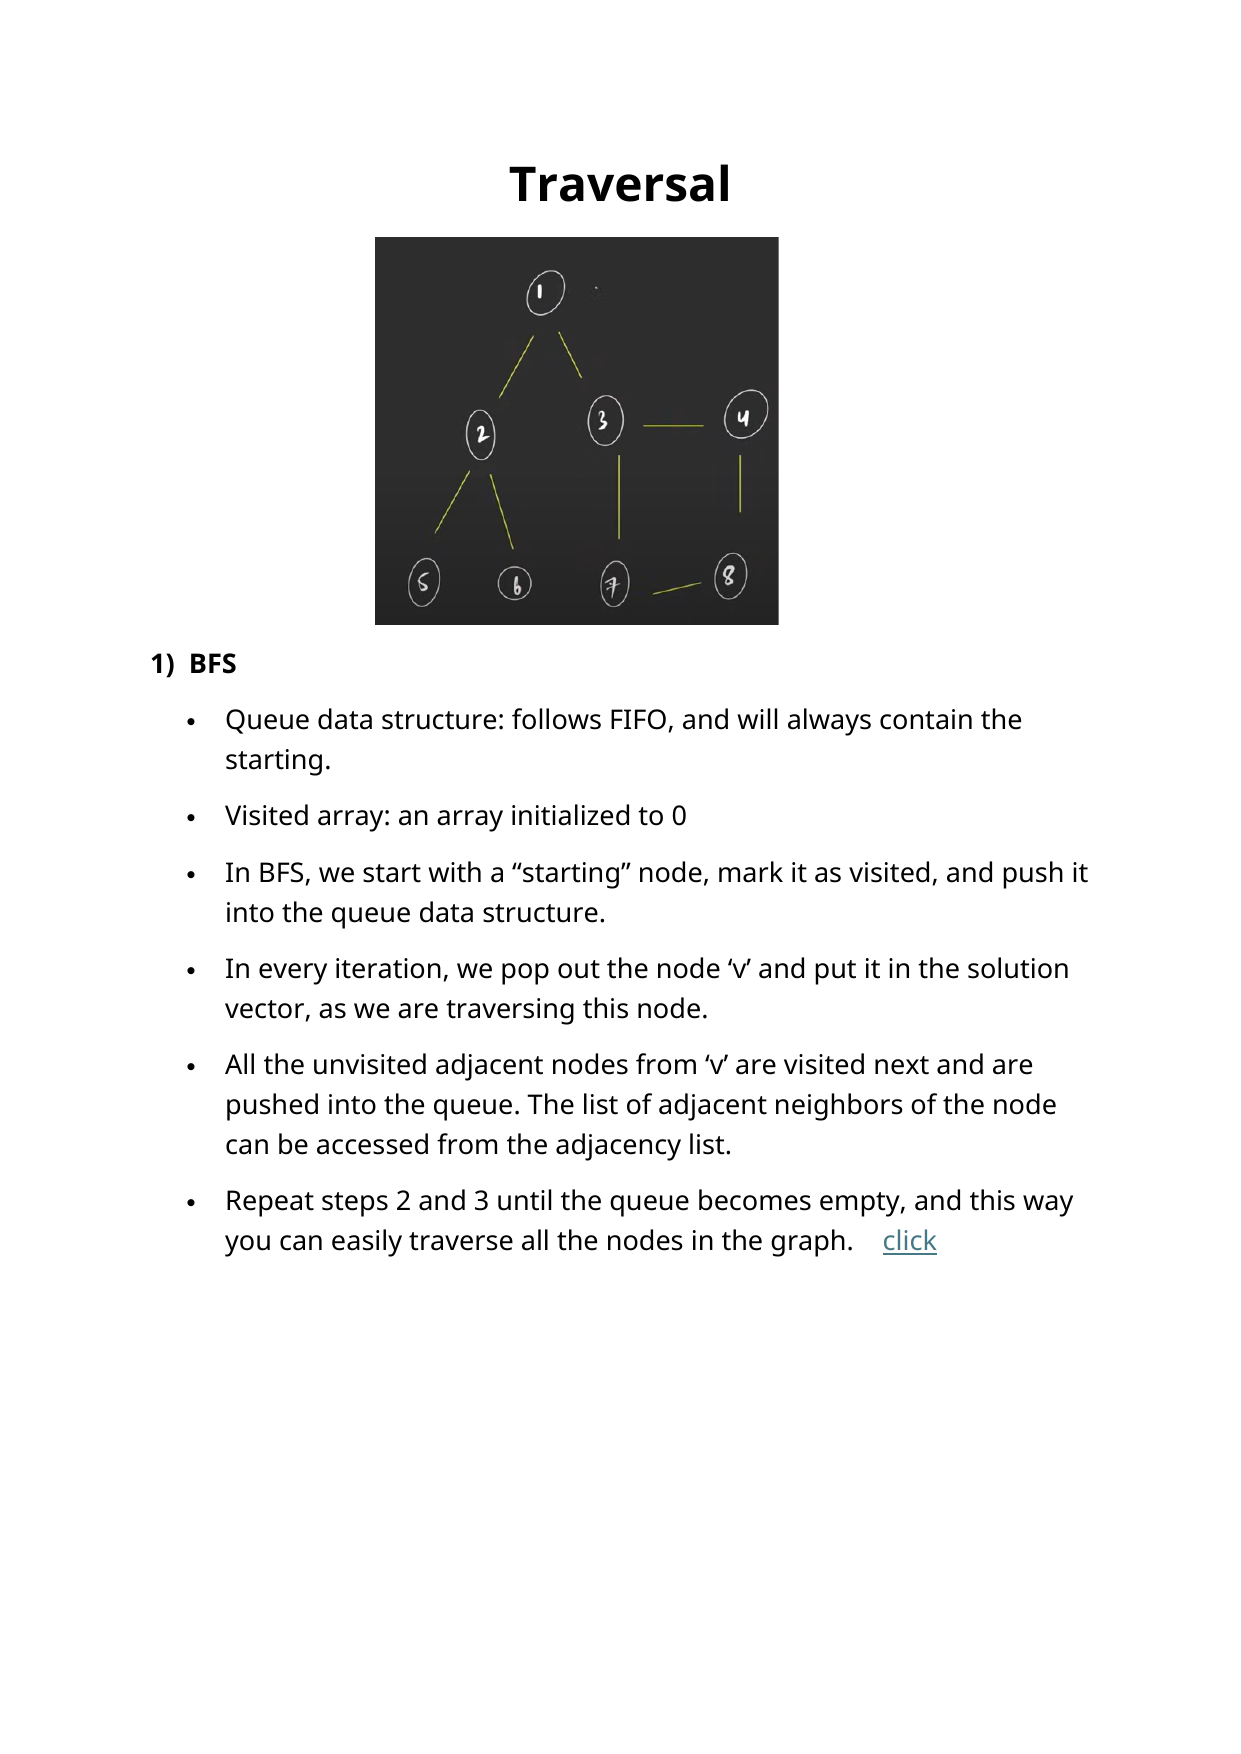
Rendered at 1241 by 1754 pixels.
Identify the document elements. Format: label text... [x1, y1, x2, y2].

list Visited array: an array initialized to 0 [187, 797, 1090, 834]
text 1) BFS [150, 644, 1090, 681]
text Traversal [150, 150, 1090, 215]
list In BFS, we start with a “starting” node, mark it as visited, and push it into the queue data structure. [187, 853, 1090, 930]
list In every iteration, we pop out the node ‘v’ and put it in the solution vector, as we are traversing this node. [187, 949, 1090, 1026]
list All the unvisited adjacent nodes from ‘v’ are visited next and are pushed into the queue. The list of adjacent neighbors of the node can be accessed from the adjacency list. [187, 1046, 1090, 1162]
picture [375, 237, 779, 625]
list Repeat steps 2 and 3 until the queue becomes empty, and this way you can easily traverse all the nodes in the graph. click [187, 1182, 1090, 1258]
list Queue data structure: follows FIFO, and will always contain the starting. [187, 701, 1090, 777]
